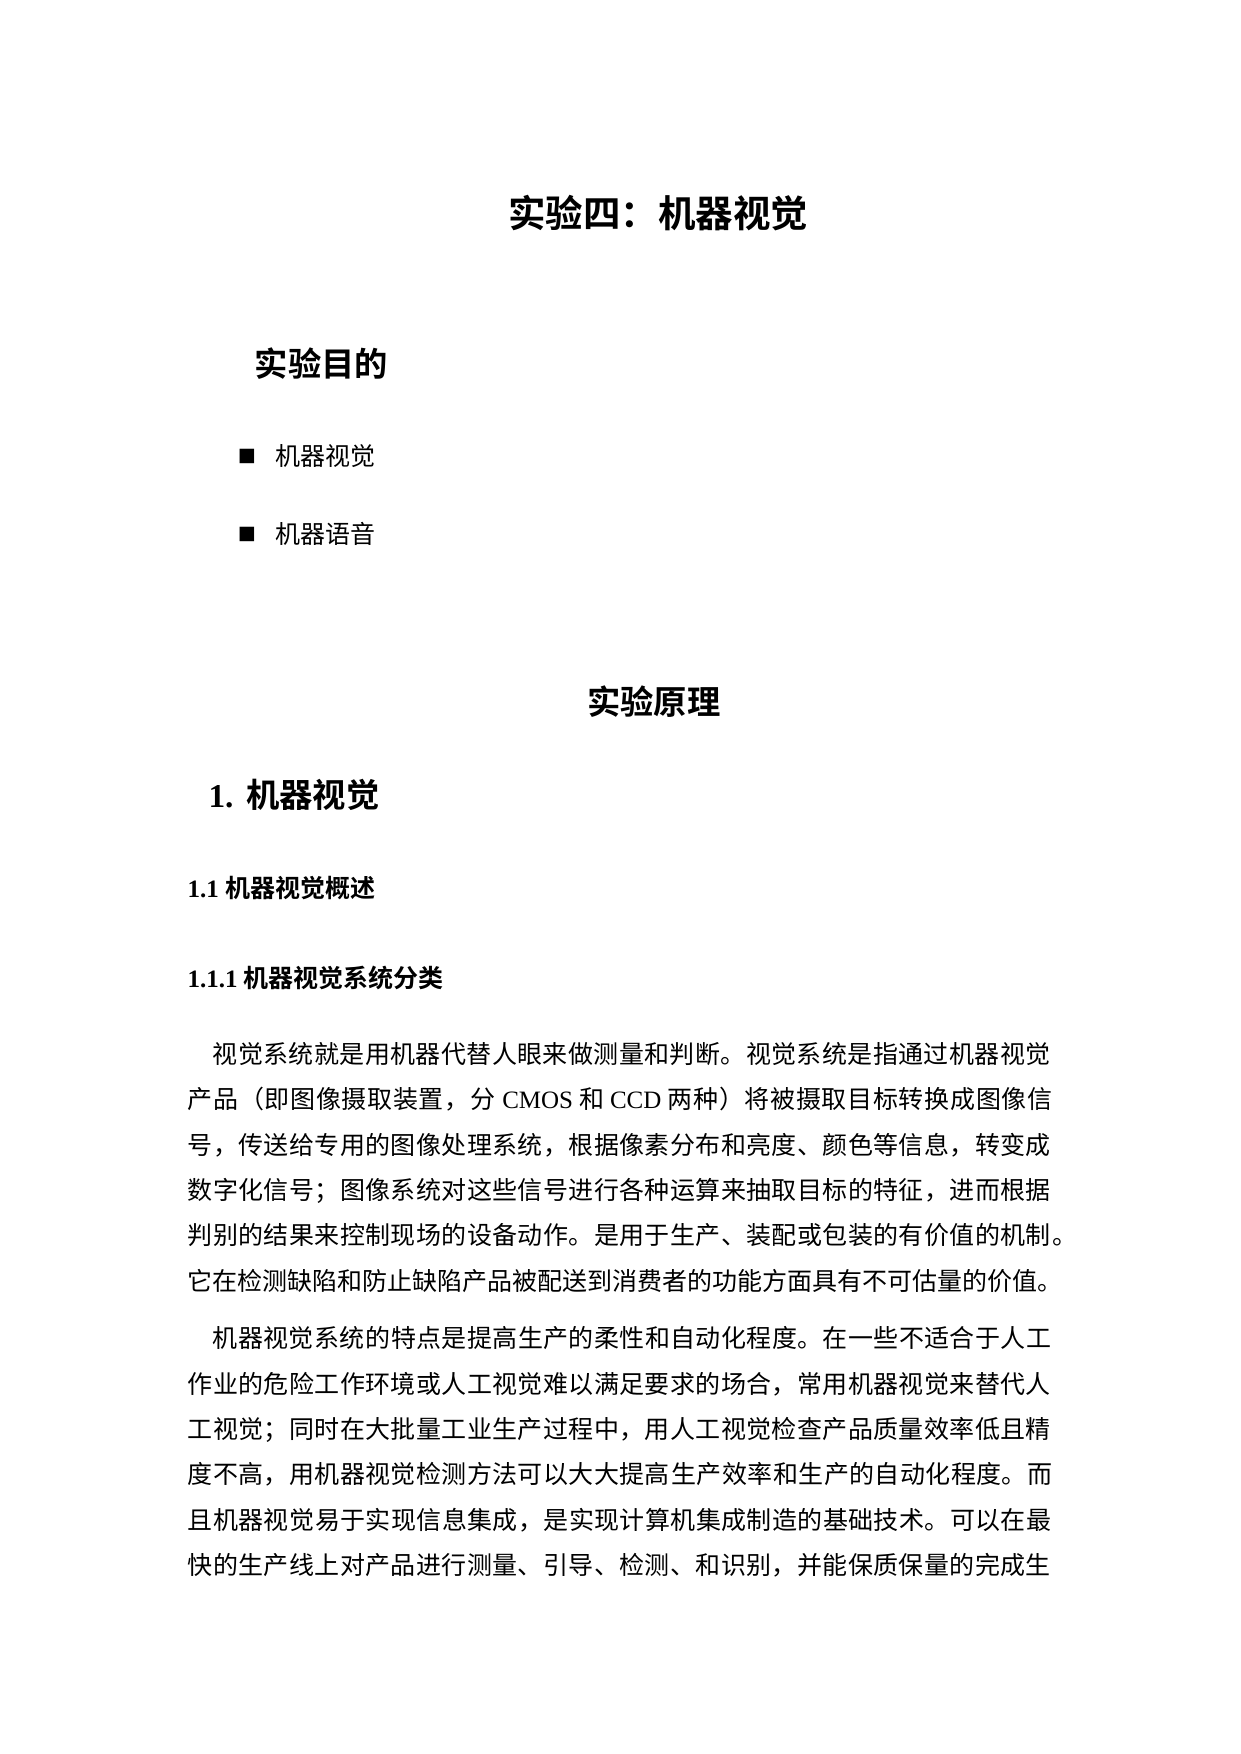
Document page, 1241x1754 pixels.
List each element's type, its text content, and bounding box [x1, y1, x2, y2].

list 机器视觉 [187, 422, 1053, 487]
subtitle 机器视觉 [208, 761, 1053, 826]
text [187, 1319, 1053, 1582]
list 机器语音 [187, 500, 1053, 565]
text 视觉系统就是用机器代替人眼来做测量和判断。视觉系统是指通过机器视觉产品（即图像摄取装置，分 CMOS 和CCD 两种）将被摄取目标转换成图像信号，传送给专用的图像处理系统，根据像素分布和亮度、颜色等信息，转变成数字化信号；图像系统对这些信号进行各种运算来抽取目标的特征，进而根据判别的结果来控制现场的设备动作。是用于生产、装配或包装的有价值的机制。它在检测缺陷和防止缺陷产品被配送到消费者的功能方面具有不可估量的价值。 [187, 1034, 1053, 1297]
subtitle 实验目的 [187, 329, 1053, 394]
subtitle 1.1.1 机器视觉系统分类 [187, 944, 1053, 1009]
subtitle 实验原理 [187, 667, 1053, 732]
subtitle 实验四：机器视觉 [187, 178, 1053, 243]
subtitle 1.1 机器视觉概述 [187, 854, 1053, 919]
